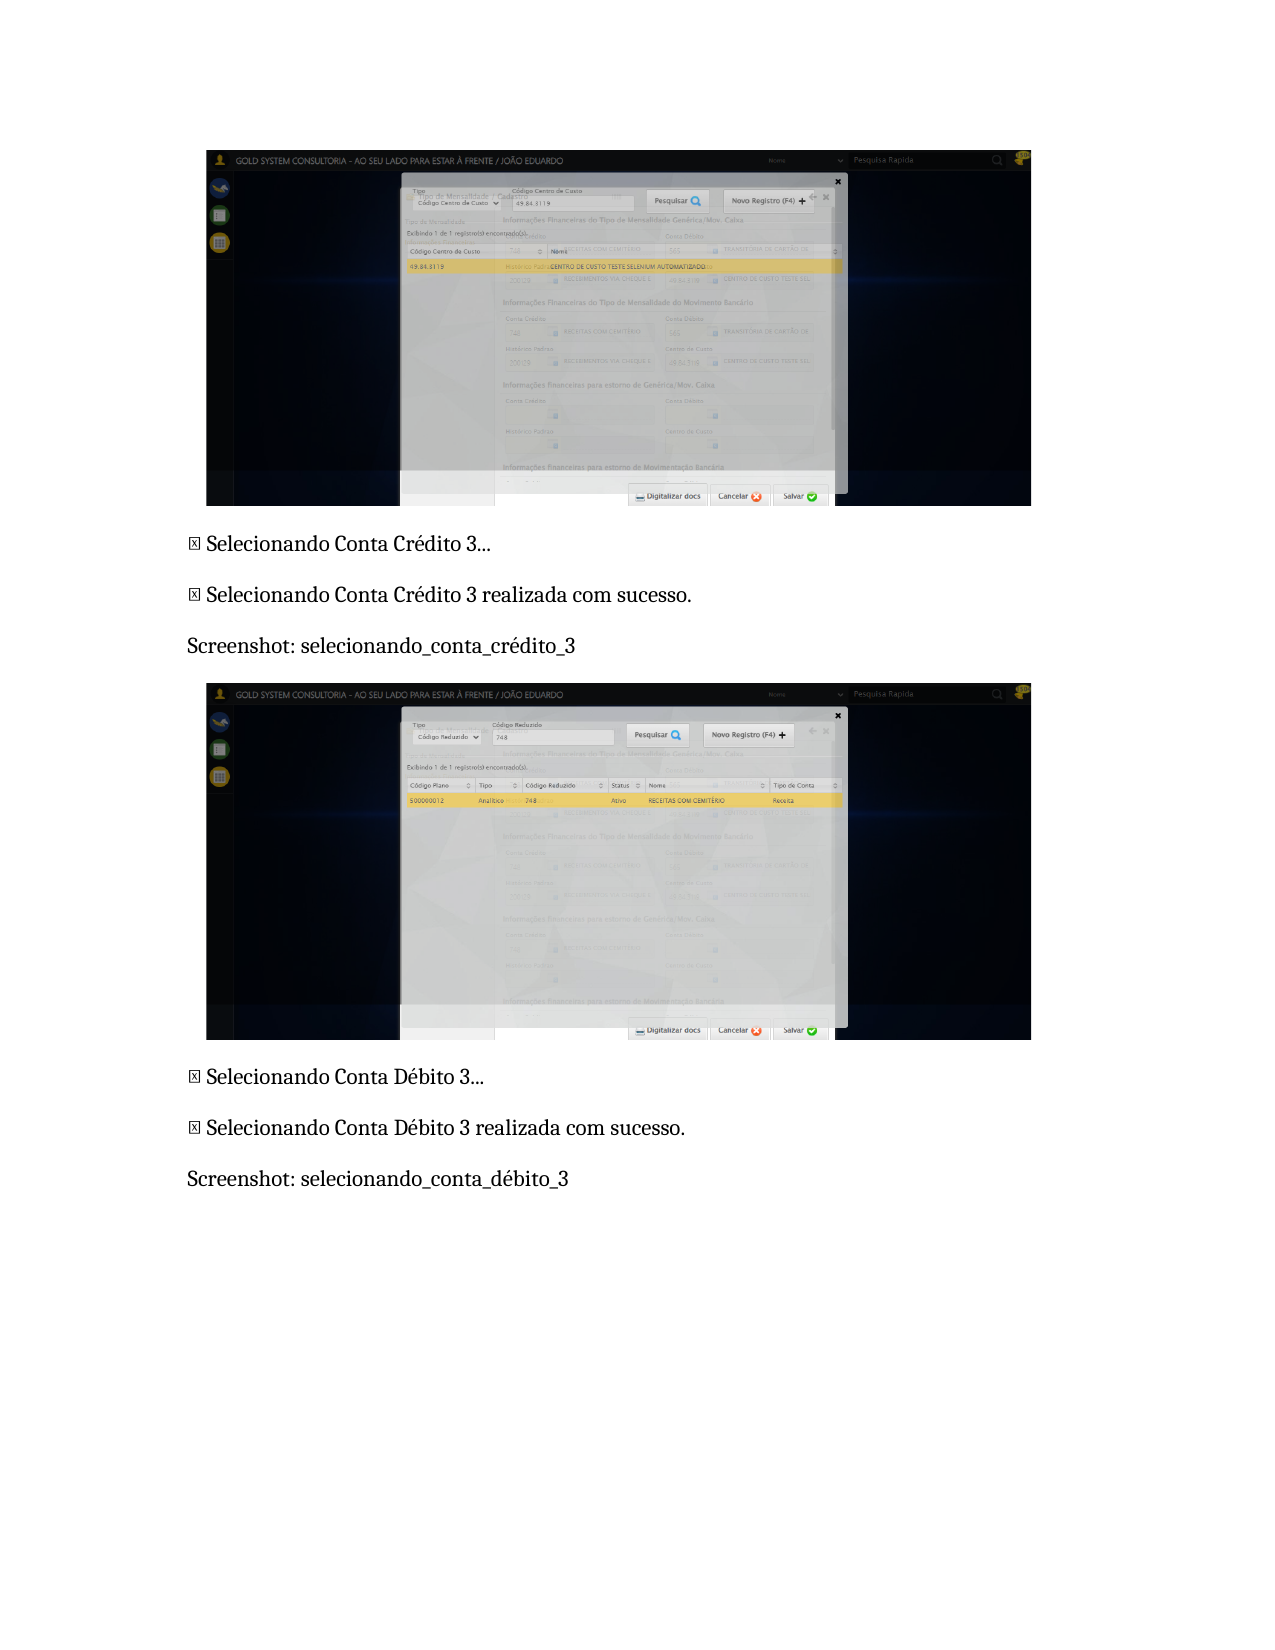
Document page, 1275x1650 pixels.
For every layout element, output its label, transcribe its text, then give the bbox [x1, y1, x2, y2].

text 🔄 Selecionando Conta Crédito 3... [187, 530, 1087, 557]
text Screenshot: selecionando_conta_crédito_3 [187, 632, 1087, 659]
text ✅ Selecionando Conta Crédito 3 realizada com sucesso. [187, 581, 1087, 608]
text ✅ Selecionando Conta Débito 3 realizada com sucesso. [187, 1115, 1087, 1141]
text Screenshot: selecionando_conta_débito_3 [187, 1166, 1087, 1192]
picture [206, 683, 1032, 1040]
picture [206, 150, 1032, 506]
text 🔄 Selecionando Conta Débito 3... [187, 1064, 1087, 1090]
